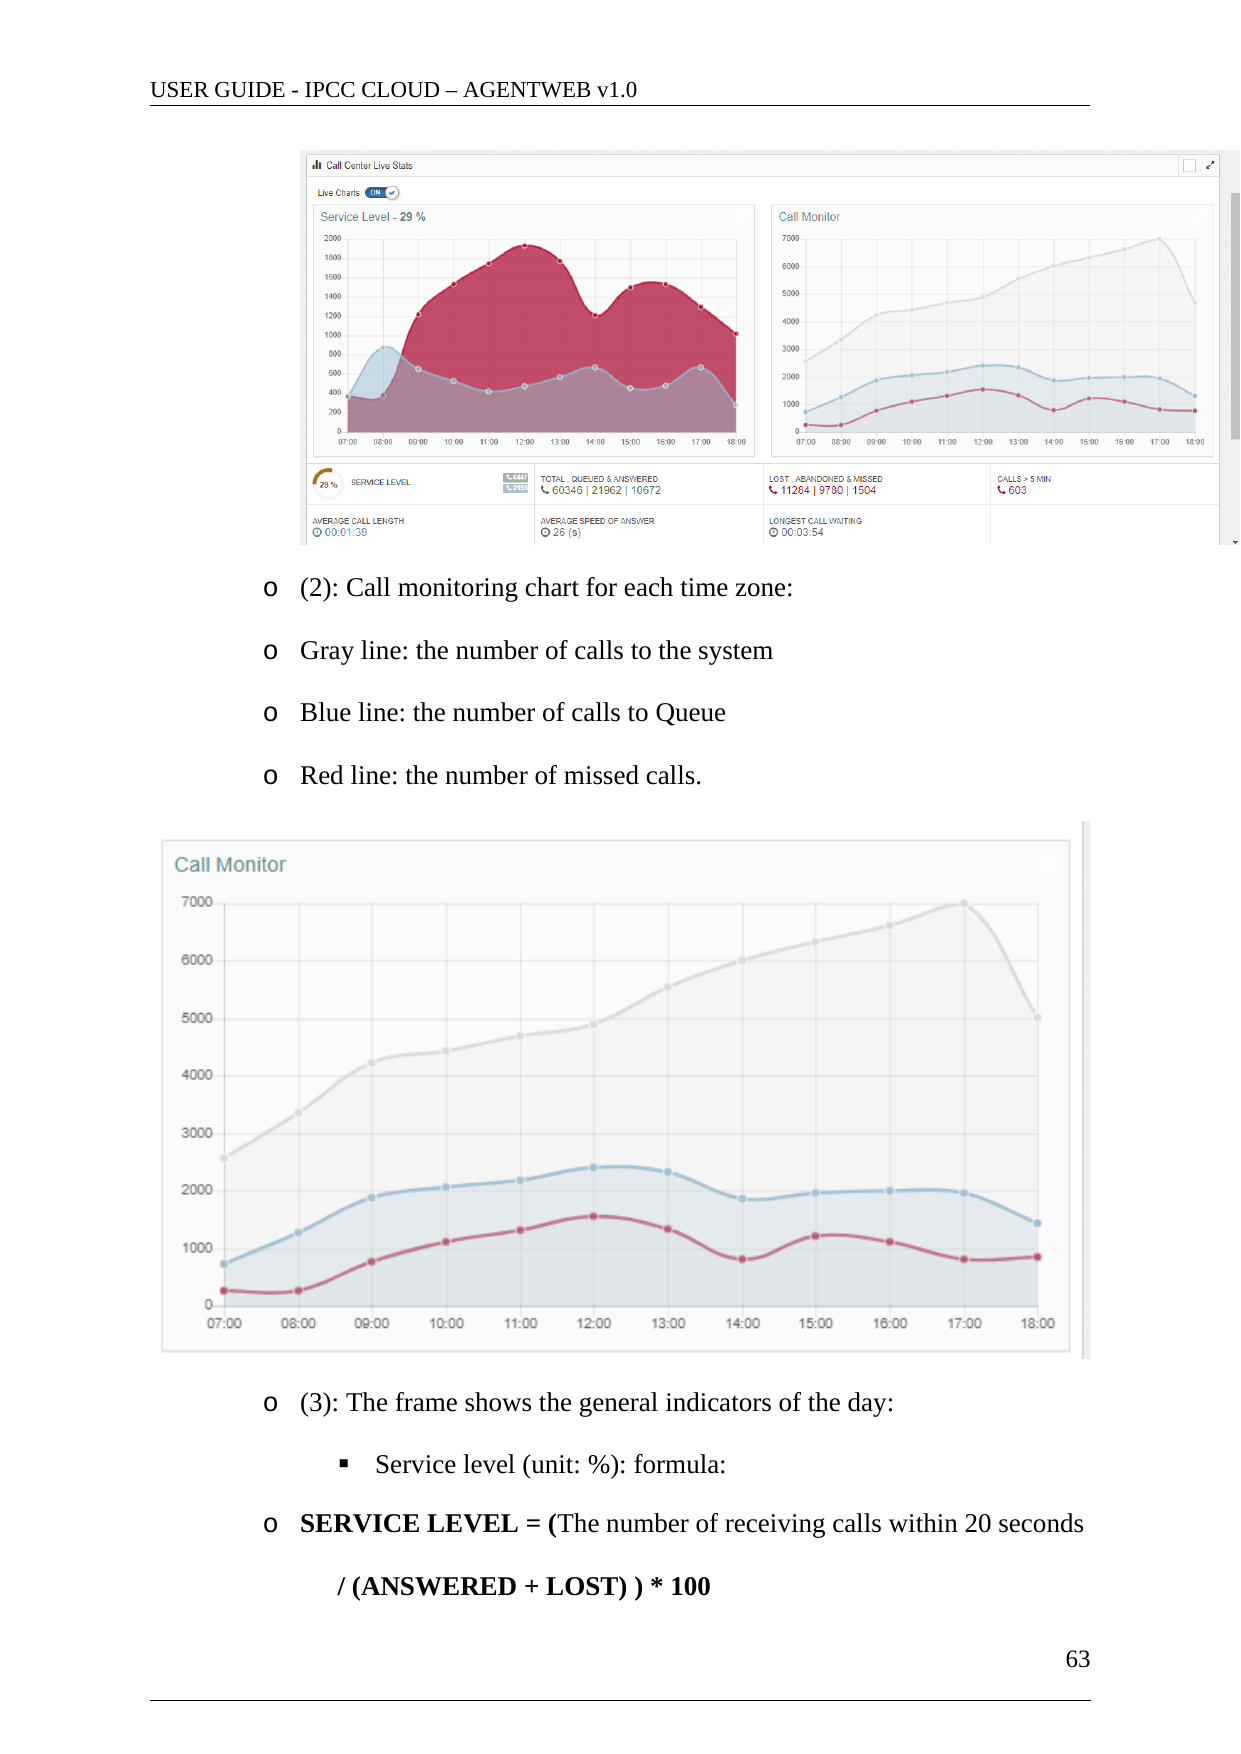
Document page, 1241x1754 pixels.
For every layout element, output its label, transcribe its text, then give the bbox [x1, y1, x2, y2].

list SERVICE LEVEL = (The number of receiving calls within 20 seconds [262, 1508, 1090, 1541]
picture [150, 821, 1091, 1359]
list (2): Call monitoring chart for each time zone: [262, 571, 1090, 605]
list Gray line: the number of calls to the system [262, 634, 1090, 667]
picture [300, 150, 1241, 545]
list Service level (unit: %): formula: [337, 1448, 1090, 1479]
list (3): The frame shows the general indicators of the day: [262, 1386, 1090, 1419]
text / (ANSWERED + LOST) ) * 100 [337, 1570, 1090, 1601]
list Blue line: the number of calls to Queue [262, 696, 1090, 730]
list Red line: the number of missed calls. [262, 759, 1090, 792]
